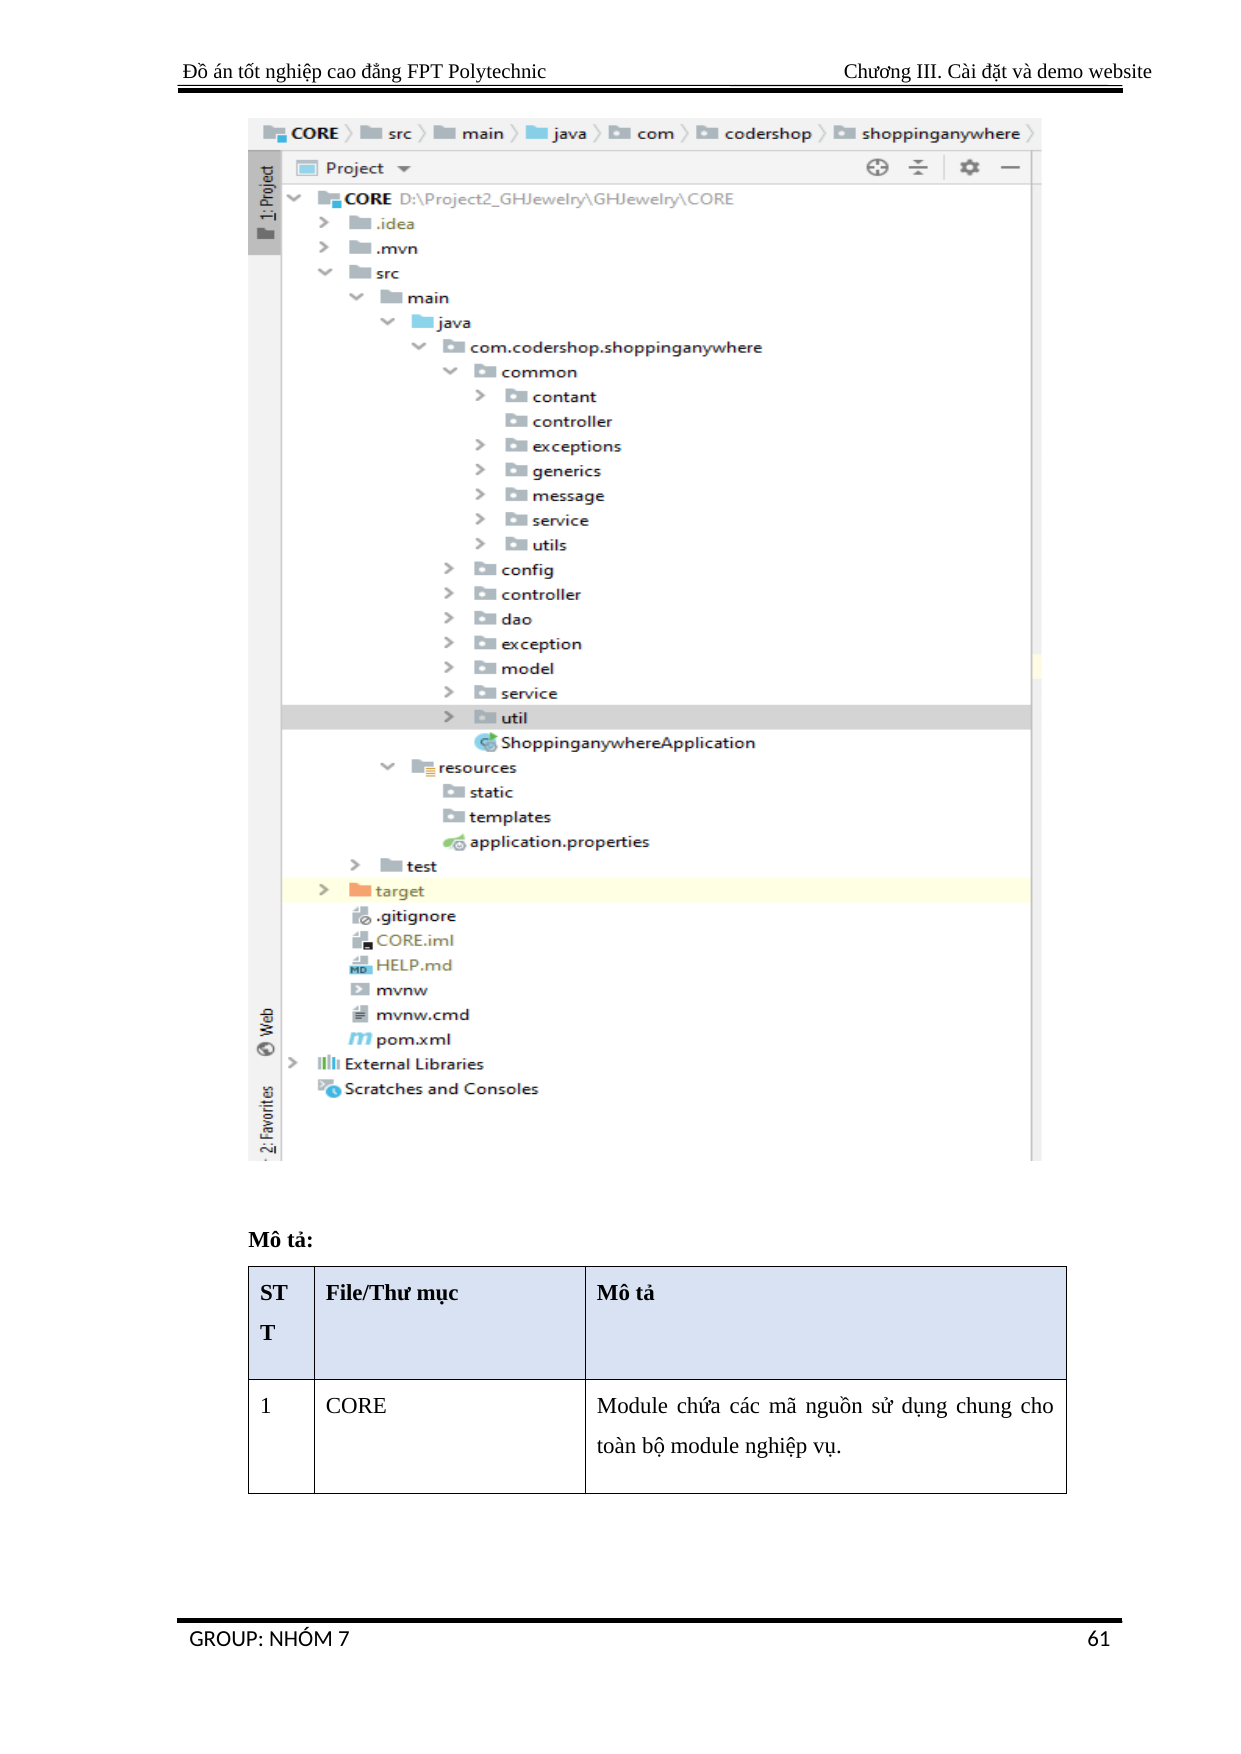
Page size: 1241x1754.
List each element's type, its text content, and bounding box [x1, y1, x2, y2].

table_header STT [249, 1267, 314, 1379]
table_cell CORE [315, 1380, 585, 1492]
table_header File/Thư mục [315, 1267, 585, 1379]
table_cell 1 [249, 1380, 314, 1492]
table_cell Module chứa các mã nguồn sử dụng chung cho toàn bộ module nghiệp vụ. [586, 1380, 1066, 1492]
table_header Mô tả [586, 1267, 1066, 1379]
text Mô tả: [177, 1226, 1122, 1253]
picture [248, 118, 1042, 1161]
